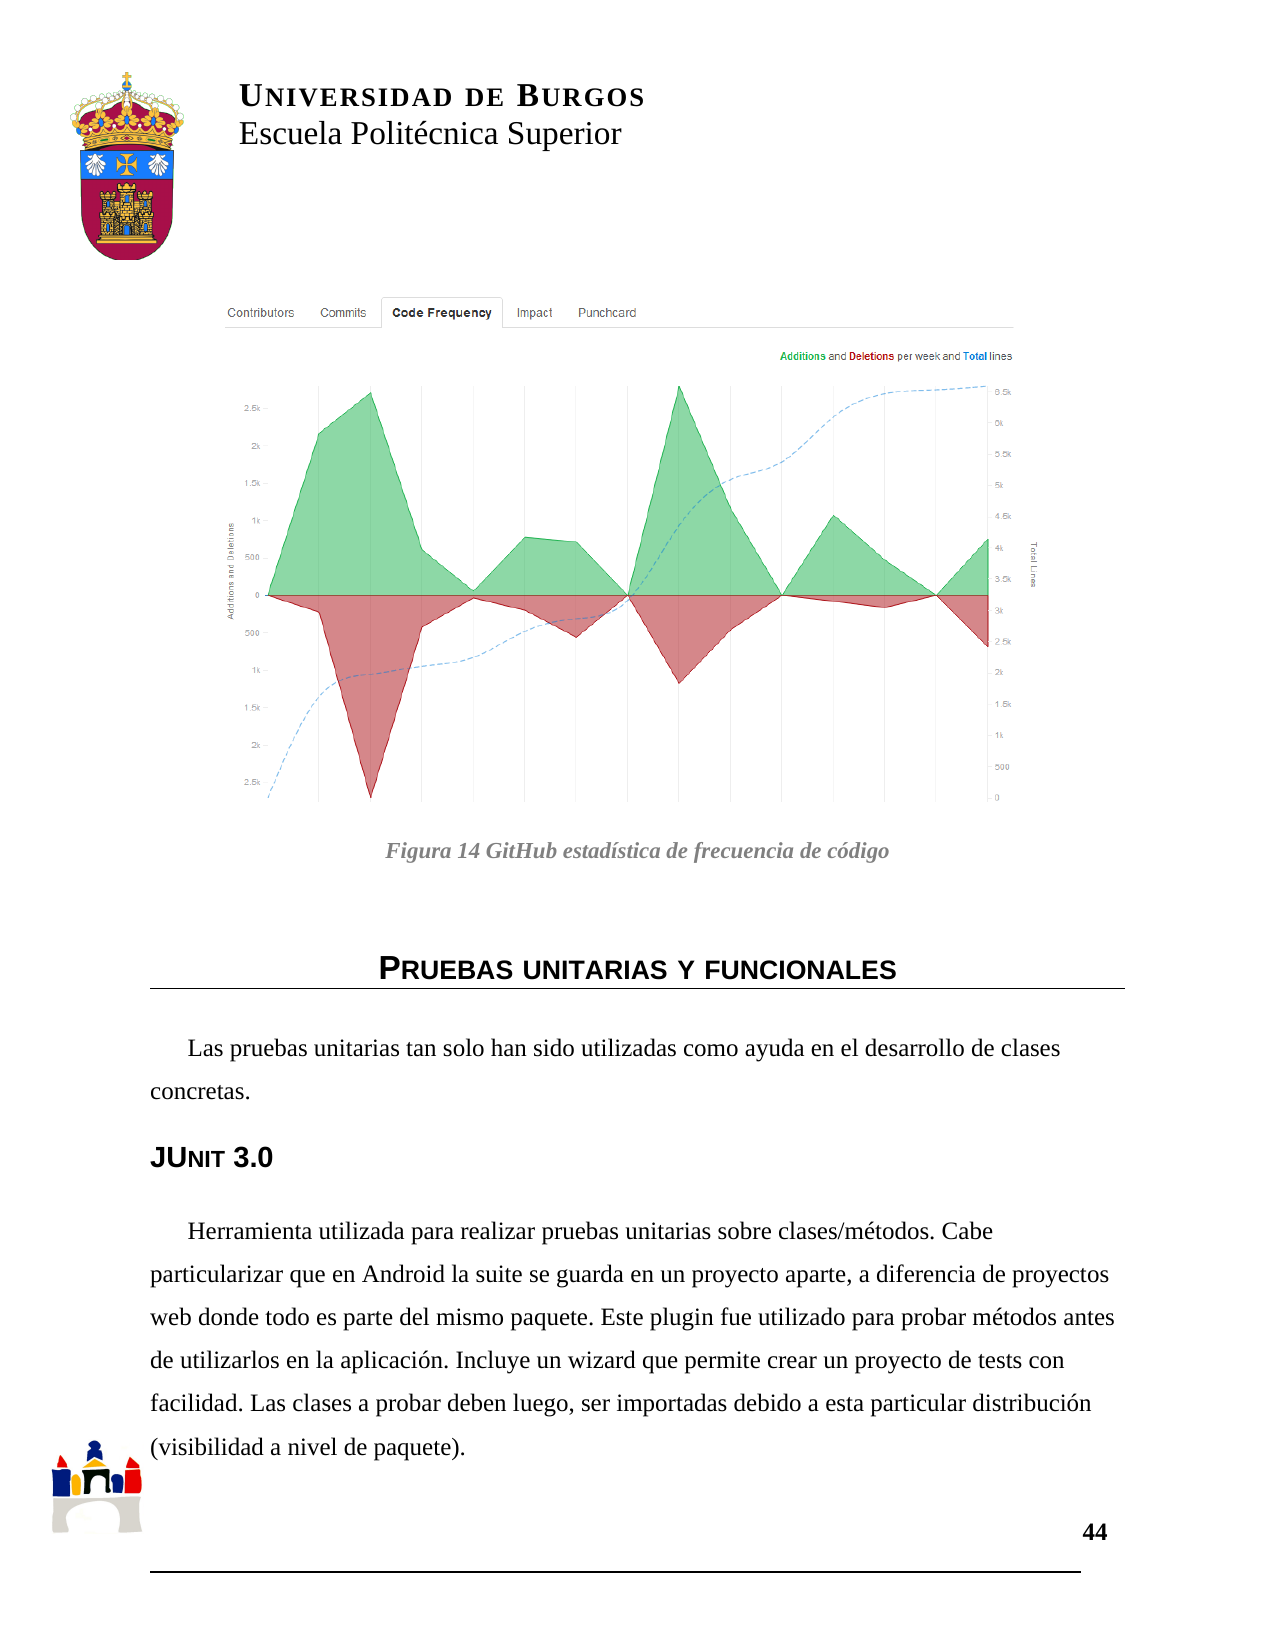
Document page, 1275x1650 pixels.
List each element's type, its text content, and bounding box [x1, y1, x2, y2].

picture [32, 72, 220, 260]
picture [187, 295, 1088, 802]
text Figura 14 GitHub estadística de frecuencia de código [150, 837, 1125, 863]
subtitle JUnit 3.0 [150, 1140, 1125, 1173]
text Las pruebas unitarias tan solo han sido utilizadas como ayuda en el desarrollo de clases concretas. [150, 1033, 1125, 1105]
text Herramienta utilizada para realizar pruebas unitarias sobre clases/métodos. Cabe particularizar que en Android la suite se guarda en un proyecto aparte, a diferencia de proyectos web donde todo es parte del mismo paquete. Este plugin fue utilizado para probar métodos antes de utilizarlos en la aplicación. Incluye un wizard que permite crear un proyecto de tests con facilidad. Las clases a probar deben luego, ser importadas debido a esta particular distribución (visibilidad a nivel de paquete). [150, 1216, 1125, 1460]
subtitle Pruebas unitarias y funcionales [150, 948, 1125, 988]
